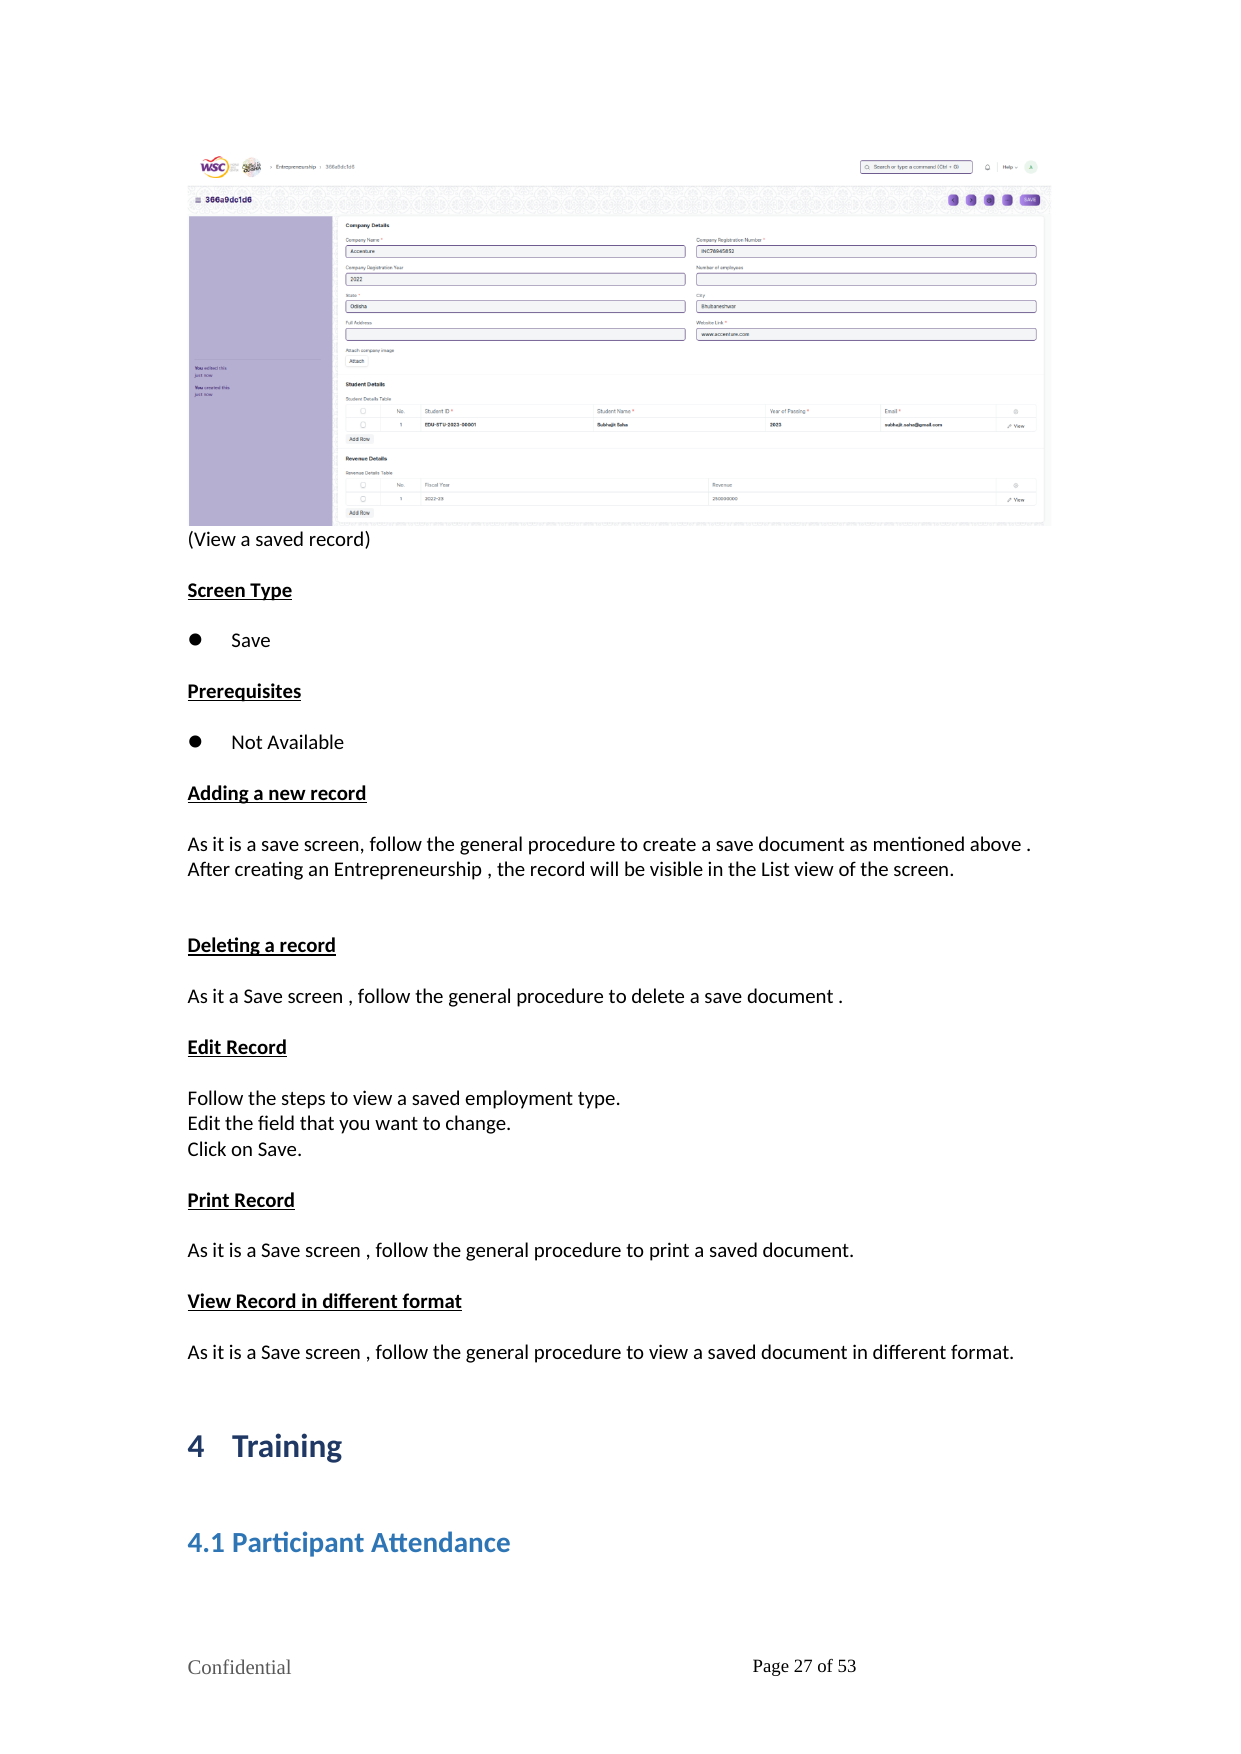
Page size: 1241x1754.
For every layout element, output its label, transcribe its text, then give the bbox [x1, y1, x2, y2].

text As it a Save screen , follow the general procedure to delete a save document . [187, 983, 1053, 1009]
text View Record in different format [187, 1288, 1053, 1314]
text Edit Record [187, 1034, 1053, 1060]
text Click on Save. [187, 1136, 1053, 1161]
subtitle Participant Attendance [187, 1524, 1053, 1560]
subtitle Training [187, 1426, 1053, 1466]
list Not Available [187, 729, 1053, 755]
text As it is a Save screen , follow the general procedure to view a saved document in different format. [187, 1339, 1053, 1365]
text (View a saved record) [187, 526, 1053, 551]
text Follow the steps to view a saved employment type. [187, 1085, 1053, 1111]
text After creating an Entrepreneurship , the record will be visible in the List view of the screen. [187, 856, 1053, 882]
text Adding a new record [187, 780, 1053, 806]
text Deleting a record [187, 933, 1053, 958]
text Screen Type [187, 577, 1053, 602]
text Edit the field that you want to change. [187, 1111, 1053, 1136]
text Print Record [187, 1187, 1053, 1212]
picture [187, 150, 1052, 526]
text Prerequisites [187, 678, 1053, 704]
list Save [187, 628, 1053, 653]
text As it is a Save screen , follow the general procedure to print a saved document. [187, 1238, 1053, 1263]
text As it is a save screen, follow the general procedure to create a save document as mentioned above . [187, 831, 1053, 856]
